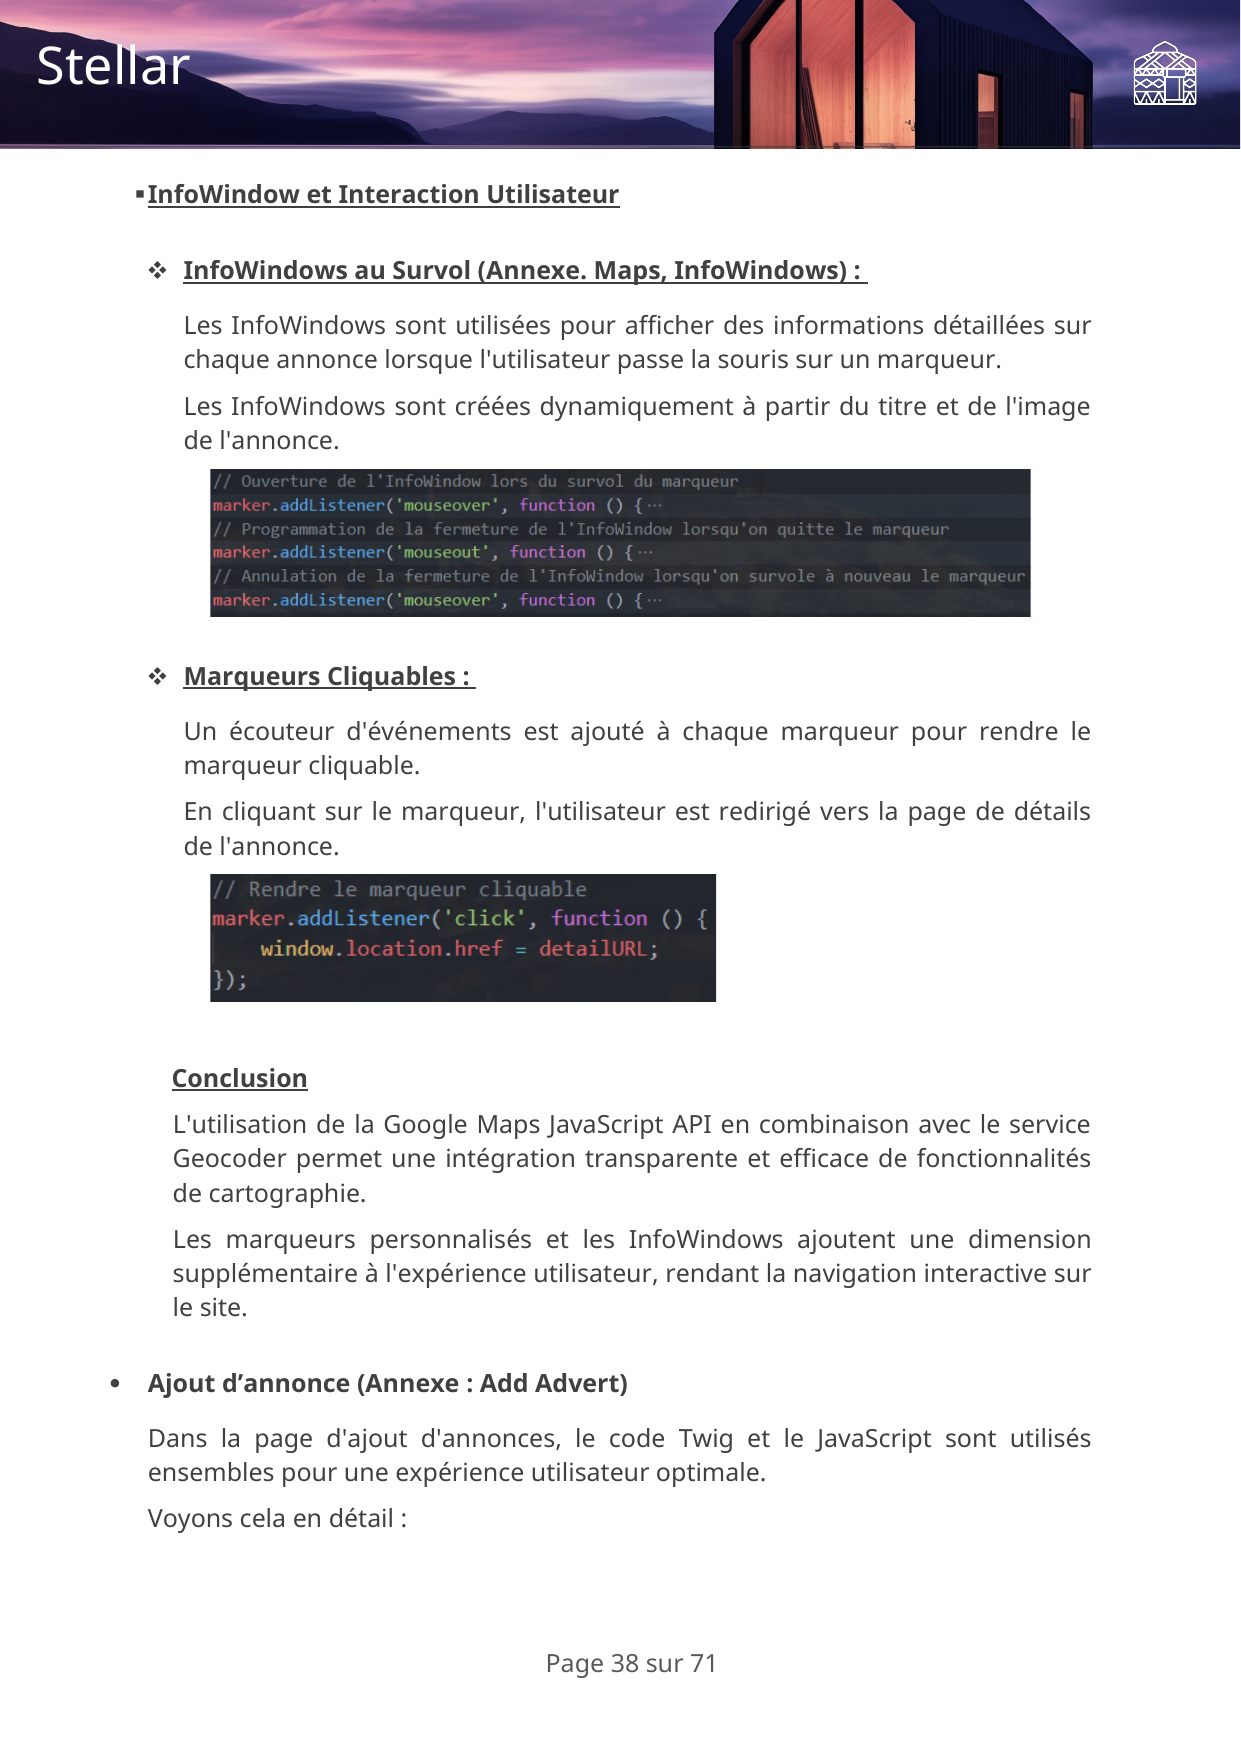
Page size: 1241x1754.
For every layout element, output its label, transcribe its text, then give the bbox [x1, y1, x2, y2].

picture [210, 874, 717, 1002]
picture [0, 0, 1241, 146]
text Voyons cela en détail : [148, 1501, 1092, 1535]
subtitle InfoWindows au Survol (Annexe. Maps, InfoWindows) : [146, 253, 1092, 287]
text En cliquant sur le marqueur, l'utilisateur est redirigé vers la page de détails de l'annonce. [183, 794, 1092, 862]
text Dans la page d'ajout d'annonces, le code Twig et le JavaScript sont utilisés ensembles pour une expérience utilisateur optimale. [148, 1421, 1092, 1489]
subtitle Marqueurs Cliquables : [146, 658, 1092, 693]
picture [210, 469, 1031, 617]
text L'utilisation de la Google Maps JavaScript API en combinaison avec le service Geocoder permet une intégration transparente et efficace de fonctionnalités de cartographie. [172, 1107, 1092, 1209]
text Conclusion [148, 1061, 1092, 1094]
subtitle Ajout d’annonce (Annexe : Add Advert) [111, 1366, 1092, 1400]
subtitle InfoWindow et Interaction Utilisateur [134, 177, 1092, 211]
text Les InfoWindows sont utilisées pour afficher des informations détaillées sur chaque annonce lorsque l'utilisateur passe la souris sur un marqueur. [183, 308, 1092, 376]
text Un écouteur d'événements est ajouté à chaque marqueur pour rendre le marqueur cliquable. [183, 713, 1092, 782]
text Les InfoWindows sont créées dynamiquement à partir du titre et de l'image de l'annonce. [183, 388, 1092, 457]
text Les marqueurs personnalisés et les InfoWindows ajoutent une dimension supplémentaire à l'expérience utilisateur, rendant la navigation interactive sur le site. [172, 1222, 1092, 1324]
